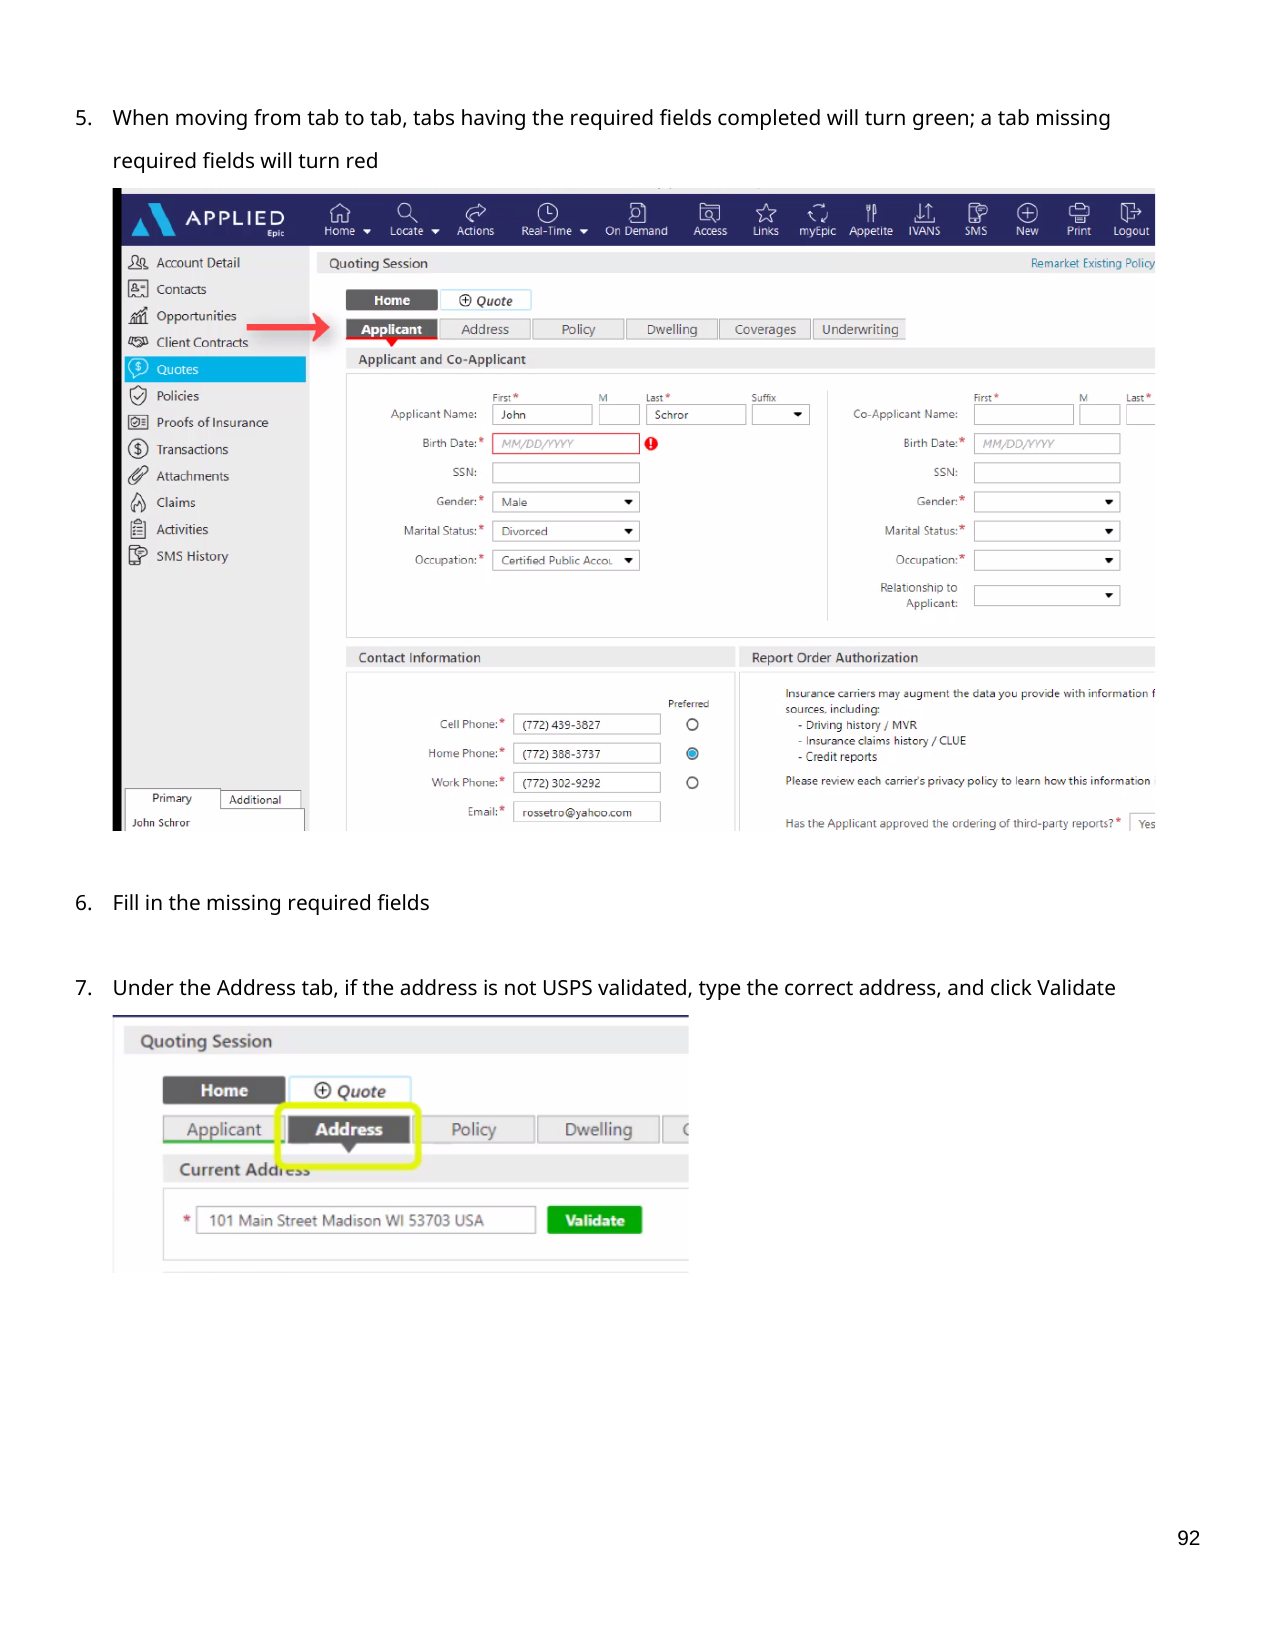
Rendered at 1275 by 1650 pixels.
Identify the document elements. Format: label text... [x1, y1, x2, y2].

list When moving from tab to tab, tabs having the required fields completed will turn green; a tab missing required fields will turn red [75, 103, 1200, 174]
picture [112, 1015, 689, 1273]
list Under the Address tab, if the address is not USPS validated, type the correct address, and click Validate [75, 973, 1200, 1001]
picture [112, 188, 1155, 831]
list Fill in the missing required fields [75, 888, 1200, 959]
